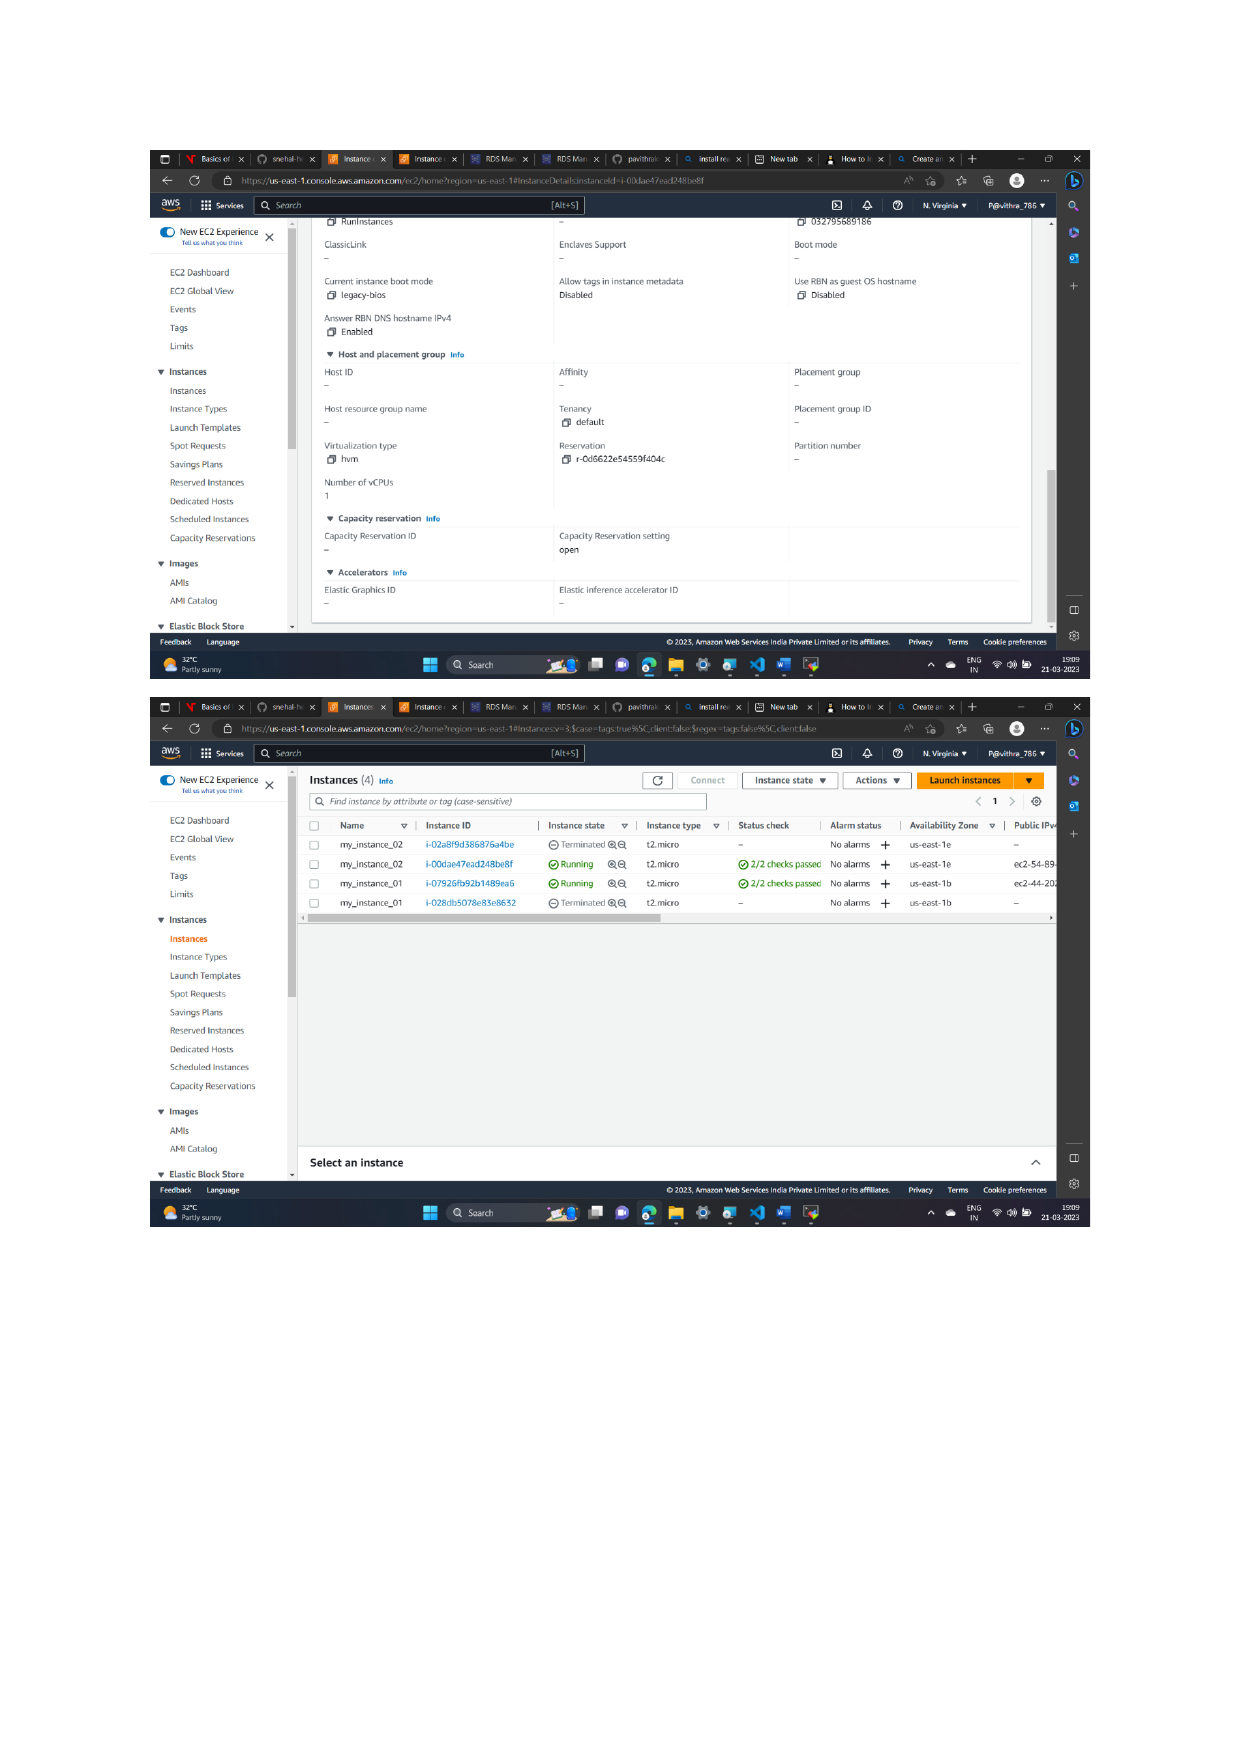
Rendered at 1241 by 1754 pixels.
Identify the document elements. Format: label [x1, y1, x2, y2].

picture [150, 150, 1091, 679]
picture [150, 697, 1091, 1227]
